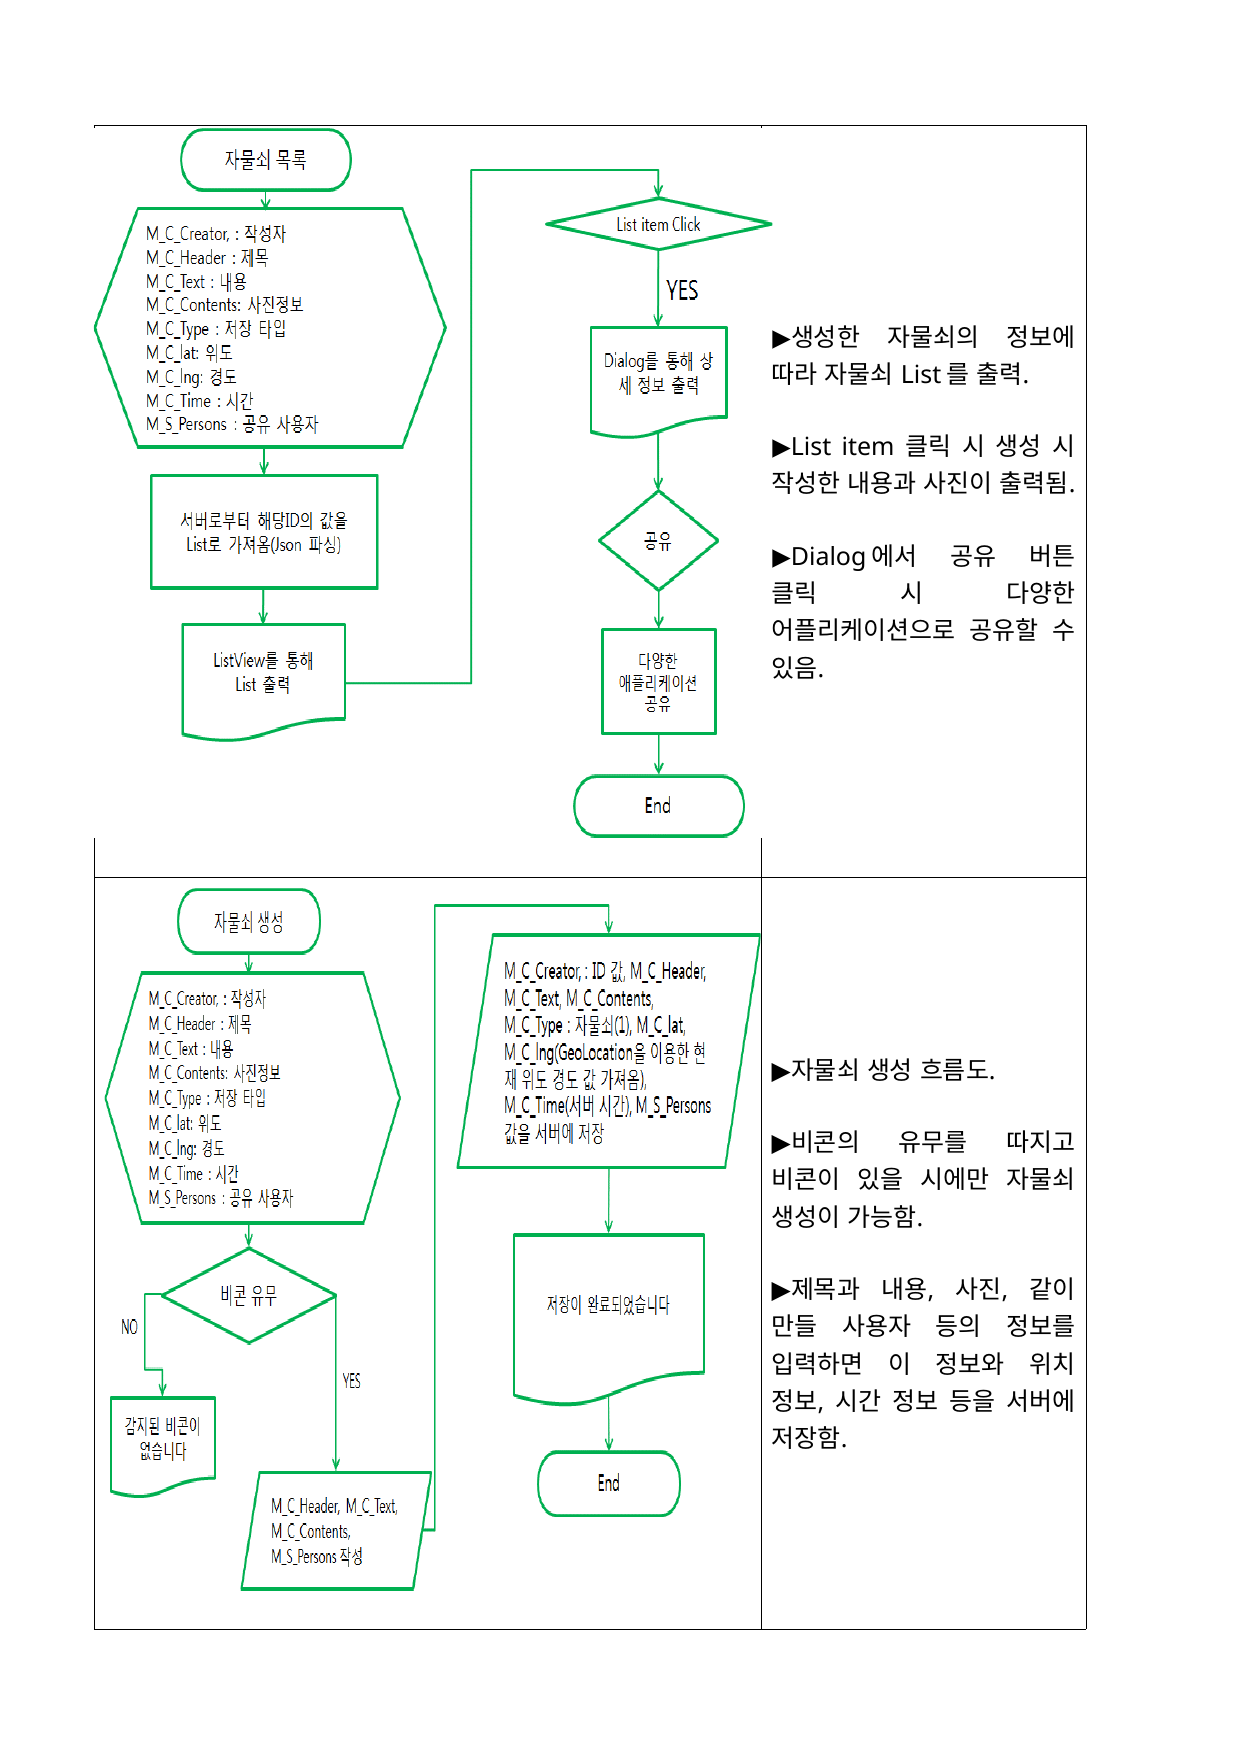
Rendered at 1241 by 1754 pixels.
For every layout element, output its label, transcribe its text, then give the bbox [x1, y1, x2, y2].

table_cell [95, 838, 761, 877]
picture [104, 888, 761, 1591]
table_cell ▶자물쇠 생성 흐름도. ▶비콘의 유무를 따지고 비콘이 있을 시에만 자물쇠 생성이 가능함. ▶제목과 내용, 사진, 같이 만들 사용자 등의 정보를 입력하면 이 정보와 위치 정보, 시간 정보 등을 서버에 저장함. [762, 878, 1086, 1629]
table_cell [95, 878, 761, 1629]
table_cell ▶생성한 자물쇠의 정보에 따라 자물쇠 List를 출력. ▶List item 클릭 시 생성 시 작성한 내용과 사진이 출력됨. ▶Dialog에서 공유 버튼 클릭 시 다양한 어플리케이션으로 공유할 수 있음. [762, 126, 1086, 877]
picture [93, 128, 773, 838]
